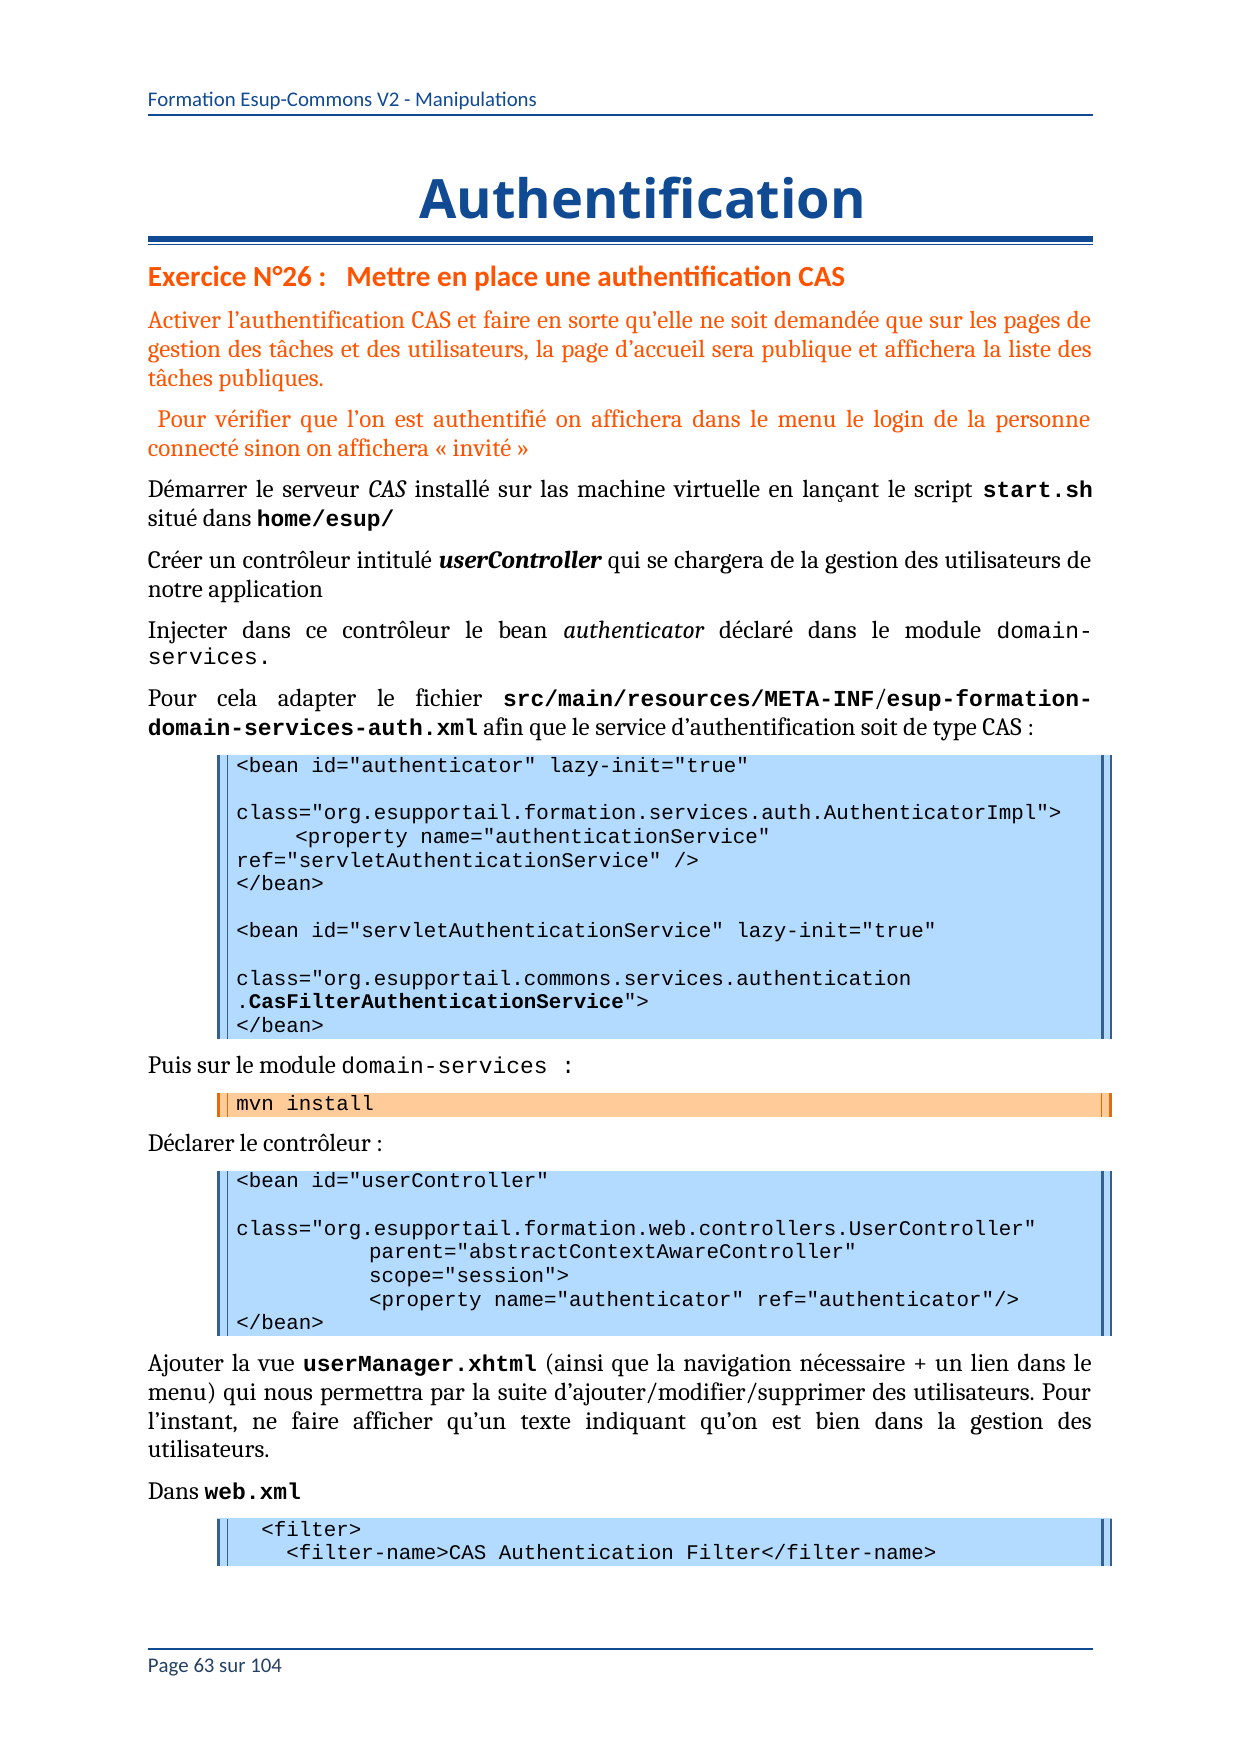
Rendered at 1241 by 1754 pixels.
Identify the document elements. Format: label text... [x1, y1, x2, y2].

text class="org.esupportail.commons.services.authentication.CasFilterAuthenticationService"> [228, 944, 1101, 1015]
text Démarrer le serveur CAS installé sur las machine virtuelle en lançant le script start.sh situé dans home/esup/ [148, 475, 1093, 533]
text Mettre en place une authentification CAS [148, 258, 1093, 293]
text parent="abstractContextAwareController" [228, 1241, 1101, 1265]
text Injecter dans ce contrôleur le bean authenticator déclaré dans le module domain-services. [148, 616, 1093, 671]
text </bean> [228, 1312, 1101, 1336]
text Pour vérifier que l’on est authentifié on affichera dans le menu le login de la personne connecté sinon on affichera « invité » [148, 405, 1093, 462]
text <filter-name>CAS Authentication Filter</filter-name> [228, 1542, 1101, 1566]
text Puis sur le module domain-services : [148, 1051, 1093, 1081]
text Activer l’authentification CAS et faire en sorte qu’elle ne soit demandée que sur les pages de gestion des tâches et des utilisateurs, la page d’accueil sera publique et affichera la liste des tâches publiques. [148, 306, 1093, 392]
text scope="session"> [228, 1265, 1101, 1289]
text <filter> [217, 1518, 1103, 1542]
text <property name="authenticationService" ref="servletAuthenticationService" /> [228, 826, 1101, 873]
text <bean id="userController" [228, 1171, 1101, 1194]
text <bean id="authenticator" lazy-init="true" class="org.esupportail.formation.services.auth.AuthenticatorImpl"> [228, 755, 1101, 826]
text </bean> [228, 873, 1101, 897]
text Ajouter la vue userManager.xhtml (ainsi que la navigation nécessaire + un lien dans le menu) qui nous permettra par la suite d’ajouter/modifier/supprimer des utilisateurs. Pour l’instant, ne faire afficher qu’un texte indiquant qu’on est bien dans la gestion des utilisateurs. [148, 1348, 1093, 1464]
text Déclarer le contrôleur : [148, 1129, 1093, 1158]
text <property name="authenticator" ref="authenticator"/> [228, 1289, 1101, 1312]
text Dans web.xml [148, 1477, 1093, 1506]
text mvn install [228, 1093, 1101, 1117]
text </bean> [228, 1015, 1101, 1039]
text Authentification [148, 160, 1093, 236]
text Créer un contrôleur intitulé userController qui se chargera de la gestion des utilisateurs de notre application [148, 546, 1093, 603]
text class="org.esupportail.formation.web.controllers.UserController" [228, 1194, 1101, 1241]
text Pour cela adapter le fichier src/main/resources/META-INF/esup-formation-domain-services-auth.xml afin que le service d’authentification soit de type CAS : [148, 684, 1093, 742]
text <bean id="servletAuthenticationService" lazy-init="true" [228, 921, 1101, 944]
